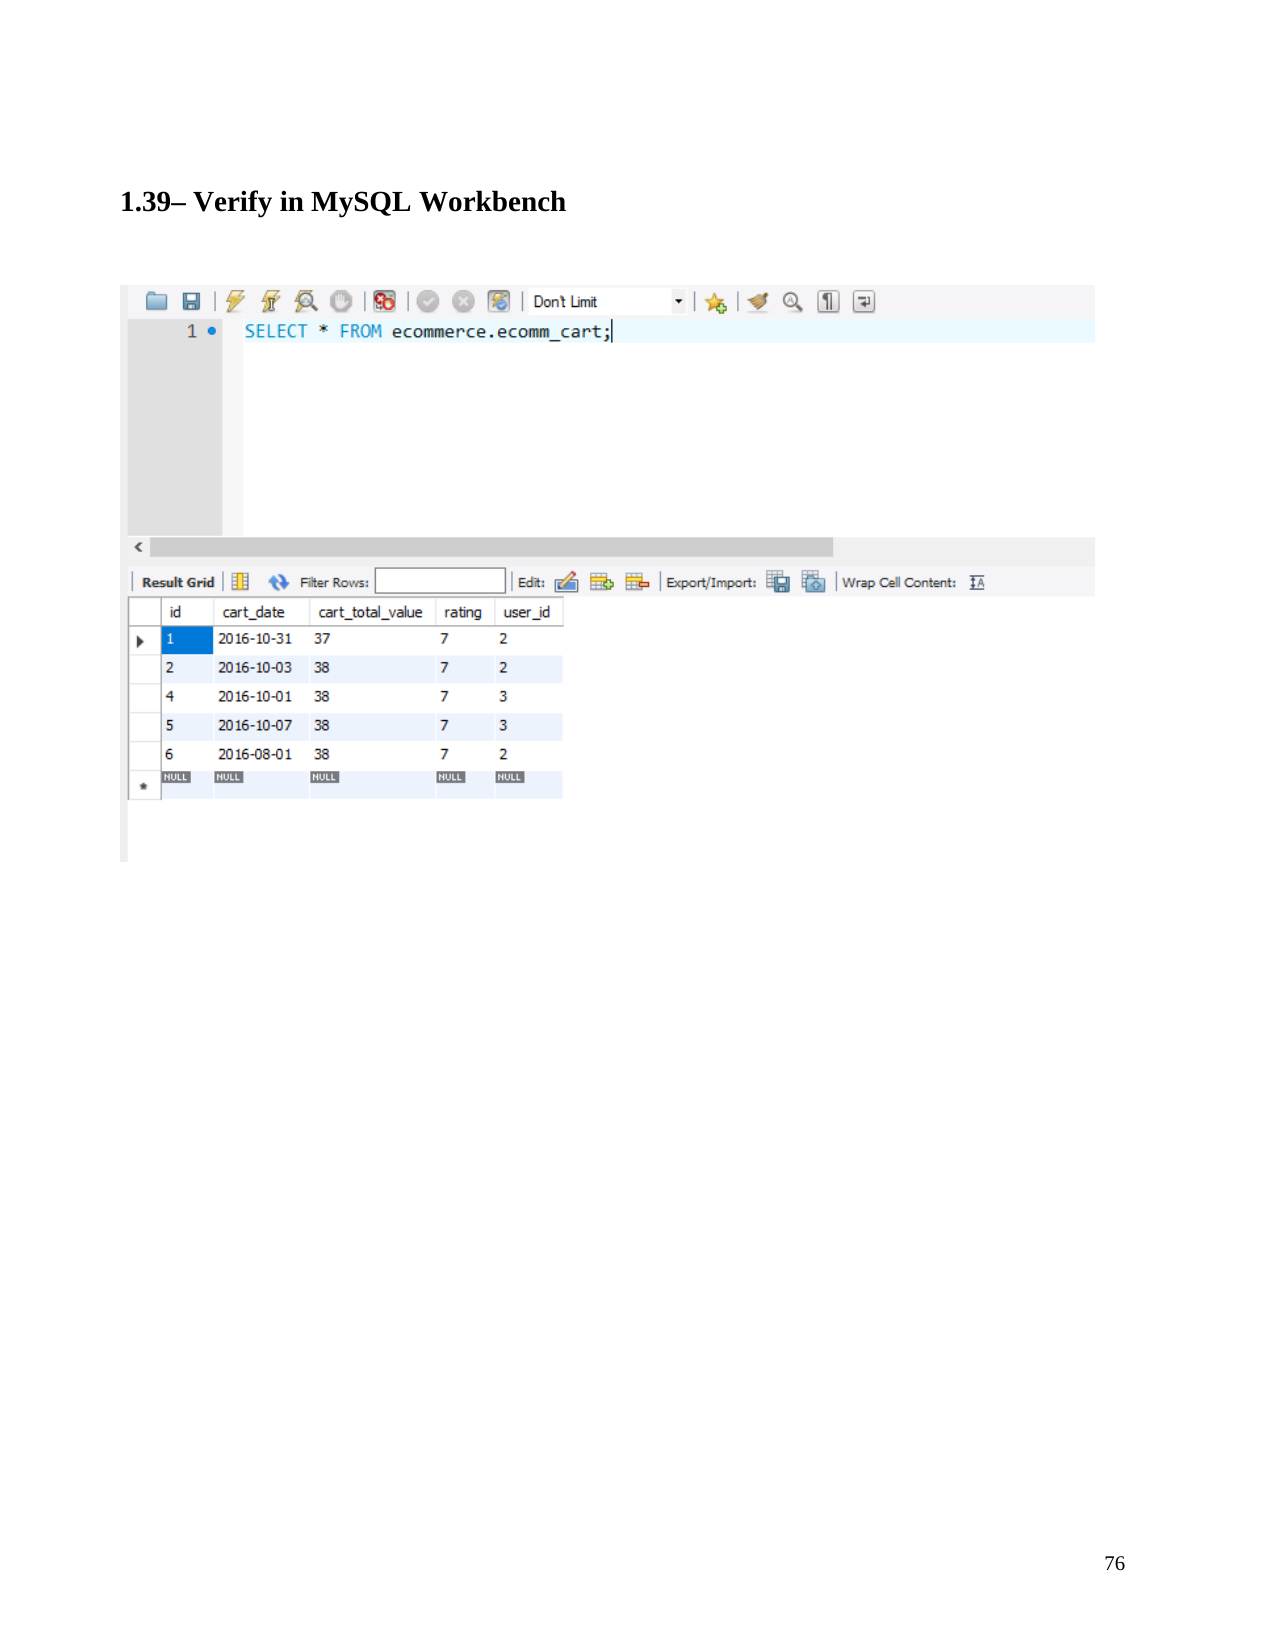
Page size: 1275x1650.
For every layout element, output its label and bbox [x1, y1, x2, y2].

picture [120, 285, 1096, 862]
